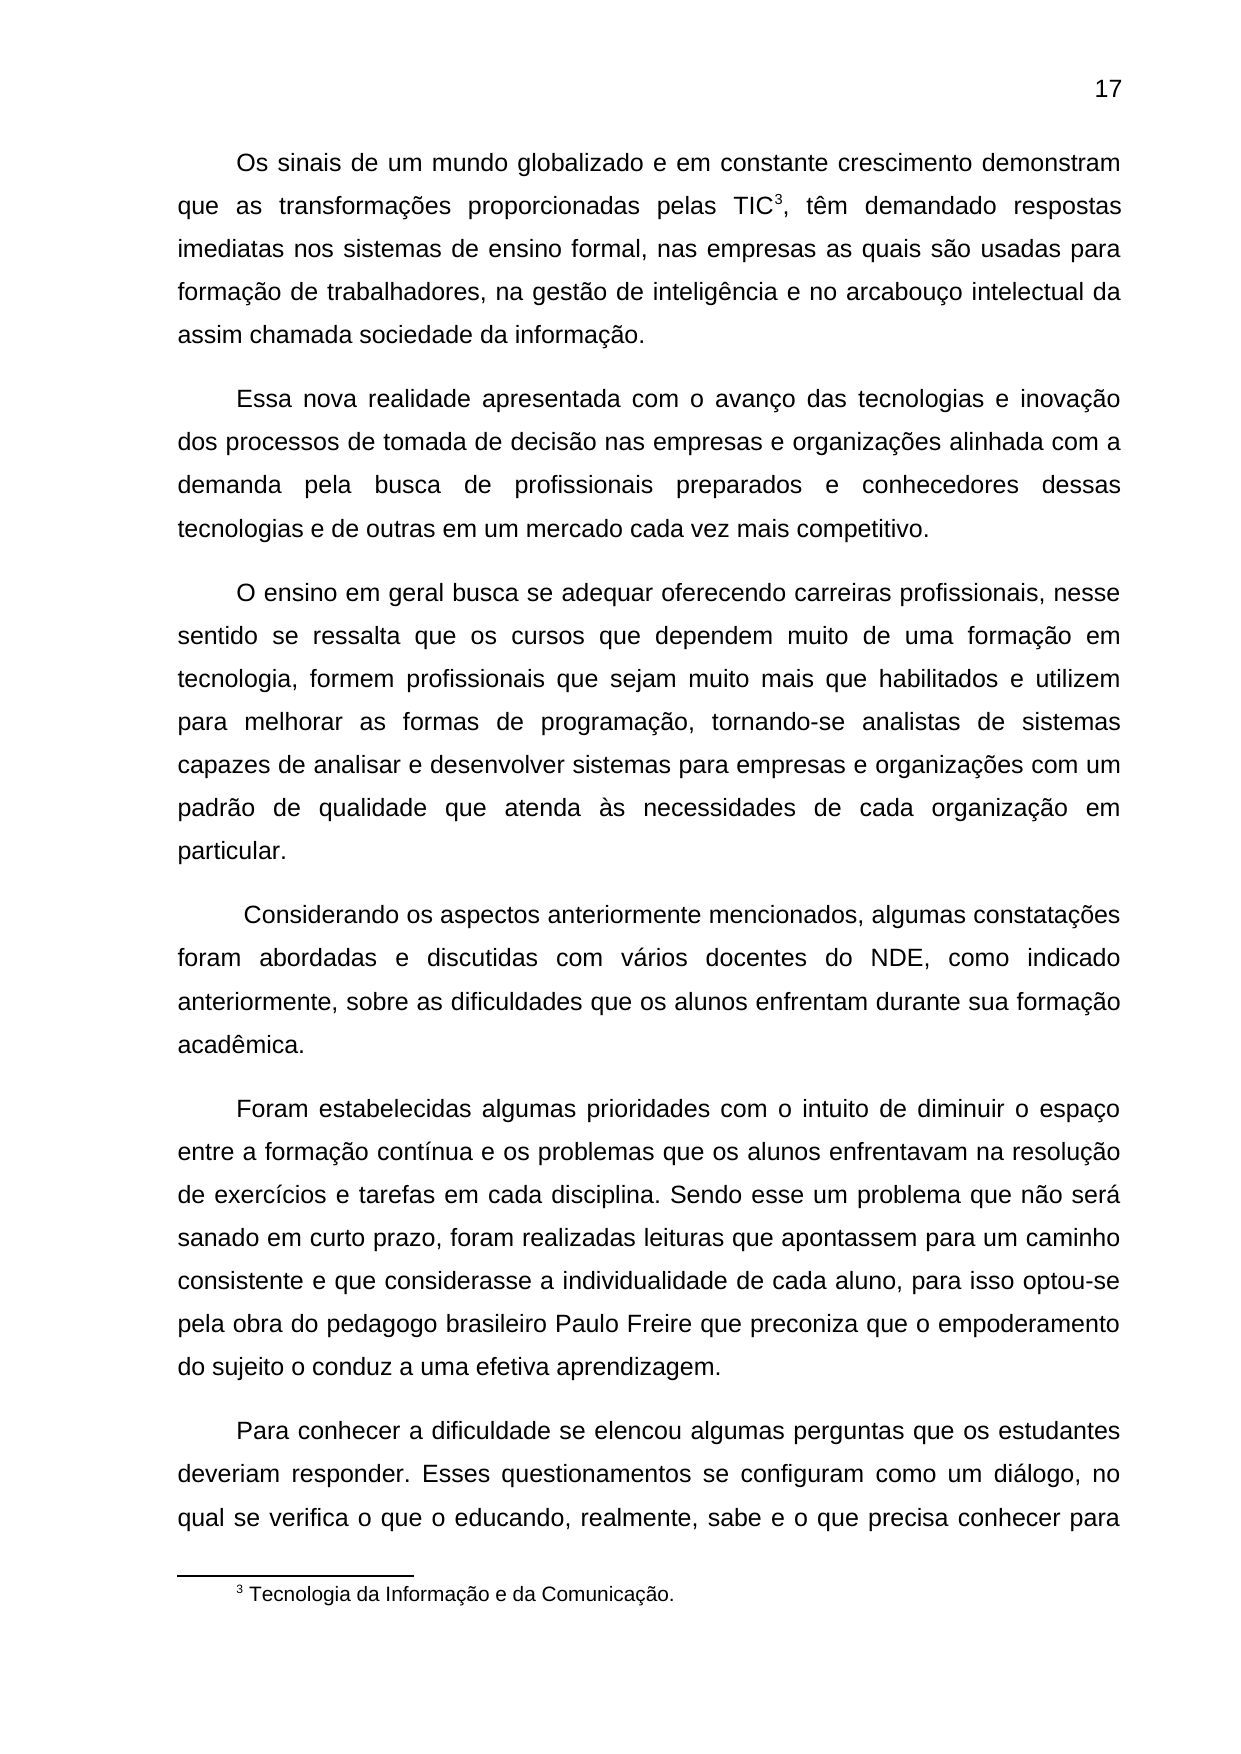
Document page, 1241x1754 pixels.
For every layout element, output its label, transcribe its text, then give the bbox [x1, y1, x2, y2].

text Considerando os aspectos anteriormente mencionados, algumas constatações foram abordadas e discutidas com vários docentes do NDE, como indicado anteriormente, sobre as dificuldades que os alunos enfrentam durante sua formação acadêmica. [177, 900, 1122, 1058]
text Essa nova realidade apresentada com o avanço das tecnologias e inovação dos processos de tomada de decisão nas empresas e organizações alinhada com a demanda pela busca de profissionais preparados e conhecedores dessas tecnologias e de outras em um mercado cada vez mais competitivo. [177, 384, 1122, 542]
text O ensino em geral busca se adequar oferecendo carreiras profissionais, nesse sentido se ressalta que os cursos que dependem muito de uma formação em tecnologia, formem profissionais que sejam muito mais que habilitados e utilizem para melhorar as formas de programação, tornando-se analistas de sistemas capazes de analisar e desenvolver sistemas para empresas e organizações com um padrão de qualidade que atenda às necessidades de cada organização em particular. [177, 577, 1122, 865]
text Foram estabelecidas algumas prioridades com o intuito de diminuir o espaço entre a formação contínua e os problemas que os alunos enfrentavam na resolução de exercícios e tarefas em cada disciplina. Sendo esse um problema que não será sanado em curto prazo, foram realizadas leituras que apontassem para um caminho consistente e que considerasse a individualidade de cada aluno, para isso optou-se pela obra do pedagogo brasileiro Paulo Freire que preconiza que o empoderamento do sujeito o conduz a uma efetiva aprendizagem. [177, 1093, 1122, 1381]
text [177, 1416, 1122, 1531]
text Os sinais de um mundo globalizado e em constante crescimento demonstram que as transformações proporcionadas pelas TIC, têm demandado respostas imediatas nos sistemas de ensino formal, nas empresas as quais são usadas para formação de trabalhadores, na gestão de inteligência e no arcabouço intelectual da assim chamada sociedade da informação. [177, 148, 1122, 349]
